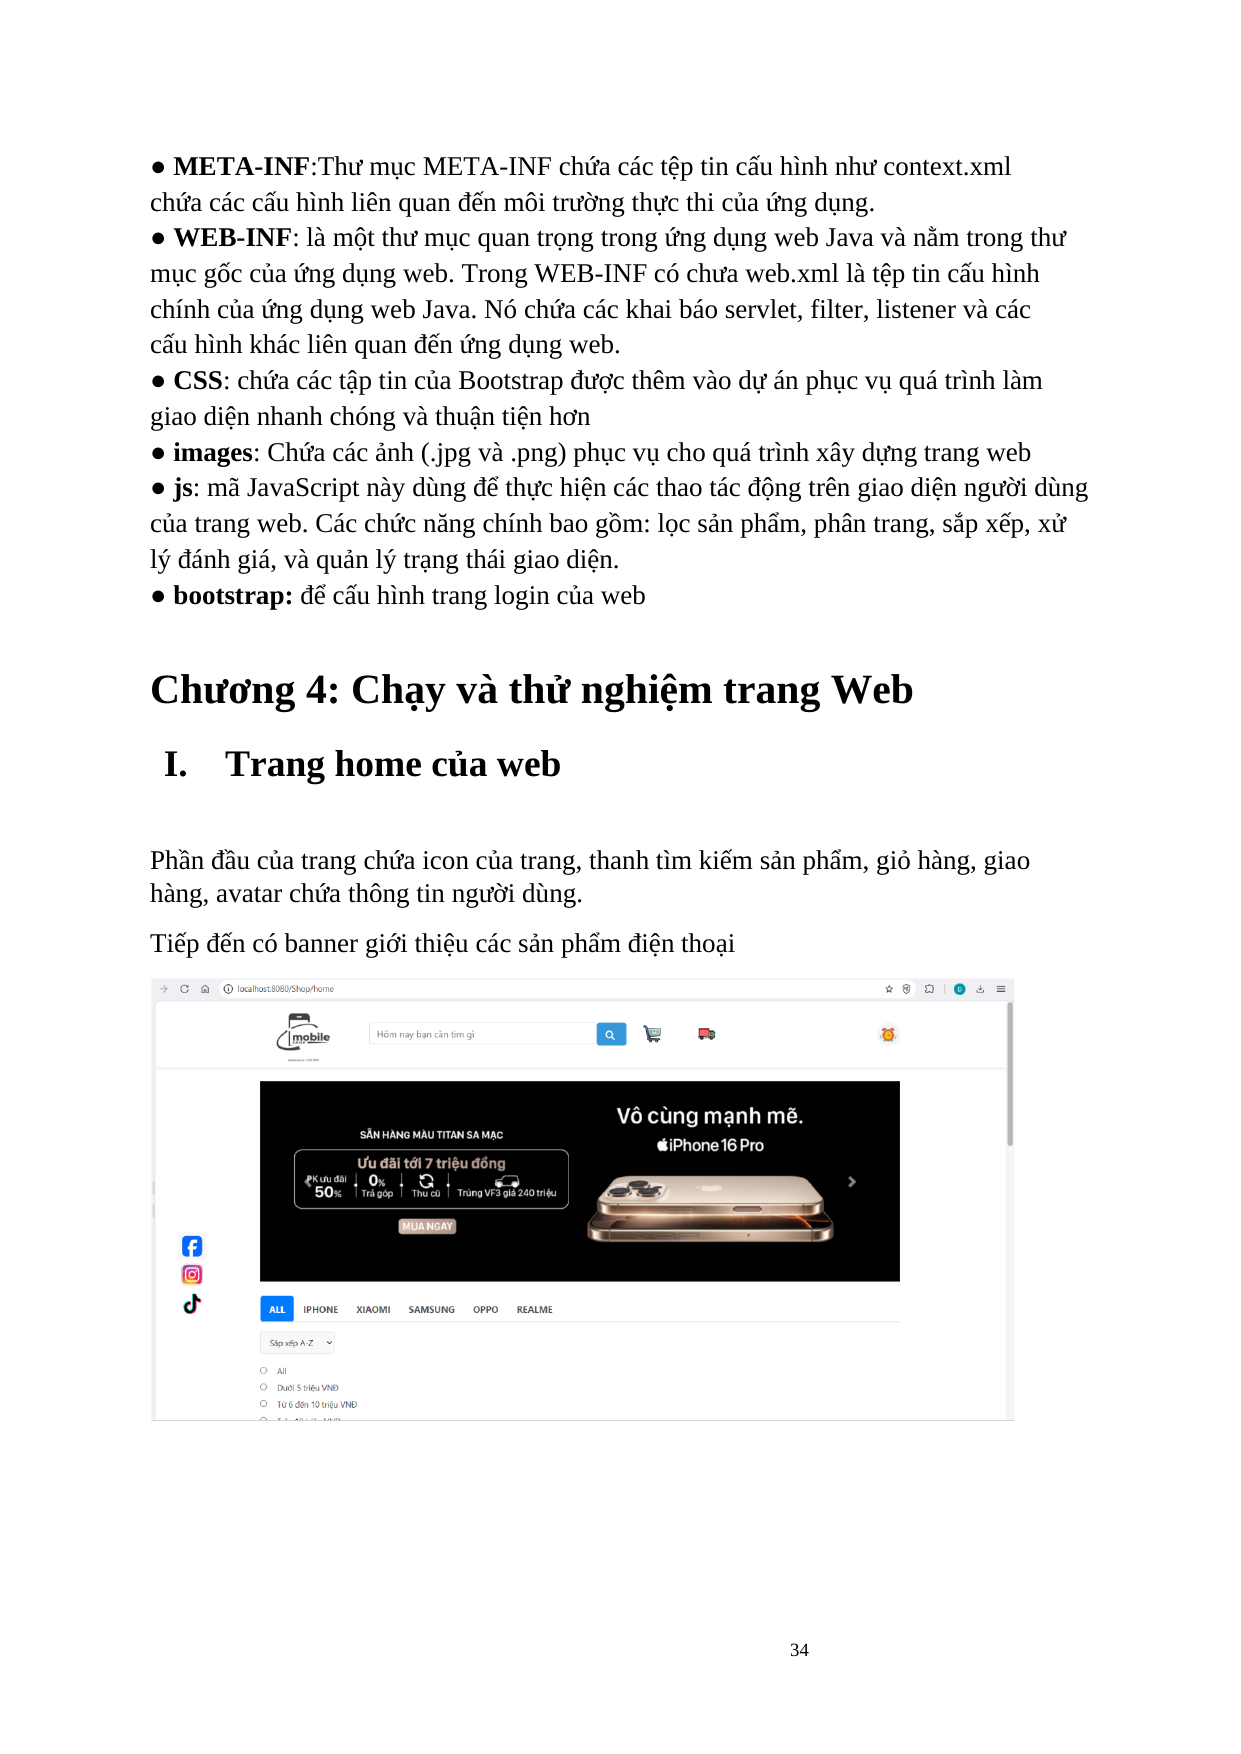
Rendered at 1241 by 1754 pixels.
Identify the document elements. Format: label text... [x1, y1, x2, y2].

subtitle Chương 4: Chạy và thử nghiệm trang Web [150, 664, 1090, 712]
text ● META-INF:Thư mục META-INF chứa các tệp tin cấu hình như context.xml [150, 150, 1090, 181]
picture [150, 977, 1015, 1421]
text ● CSS: chứa các tập tin của Bootstrap được thêm vào dự án phục vụ quá trình làm [150, 364, 1090, 396]
text mục gốc của ứng dụng web. Trong WEB-INF có chưa web.xml là tệp tin cấu hình [150, 257, 1090, 288]
text chứa các cấu hình liên quan đến môi trường thực thi của ứng dụng. [150, 186, 1090, 217]
text ● images: Chứa các ảnh (.jpg và .png) phục vụ cho quá trình xây dựng trang web [150, 436, 1090, 467]
text Tiếp đến có banner giới thiệu các sản phẩm điện thoại [150, 928, 1090, 959]
text chính của ứng dụng web Java. Nó chứa các khai báo servlet, filter, listener và các [150, 293, 1090, 324]
text cấu hình khác liên quan đến ứng dụng web. [150, 329, 1090, 360]
text ● bootstrap: để cấu hình trang login của web [150, 579, 1090, 610]
text Phần đầu của trang chứa icon của trang, thanh tìm kiếm sản phẩm, giỏ hàng, giao hàng, avatar chứa thông tin người dùng. [150, 813, 1090, 908]
text giao diện nhanh chóng và thuận tiện hơn [150, 400, 1090, 431]
list Trang home của web [187, 741, 1090, 784]
text ● WEB-INF: là một thư mục quan trọng trong ứng dụng web Java và nằm trong thư [150, 221, 1090, 253]
text ● js: mã JavaScript này dùng để thực hiện các thao tác động trên giao diện người dùng của trang web. Các chức năng chính bao gồm: lọc sản phẩm, phân trang, sắp xếp, xử lý đánh giá, và quản lý trạng thái giao diện. [150, 472, 1090, 574]
